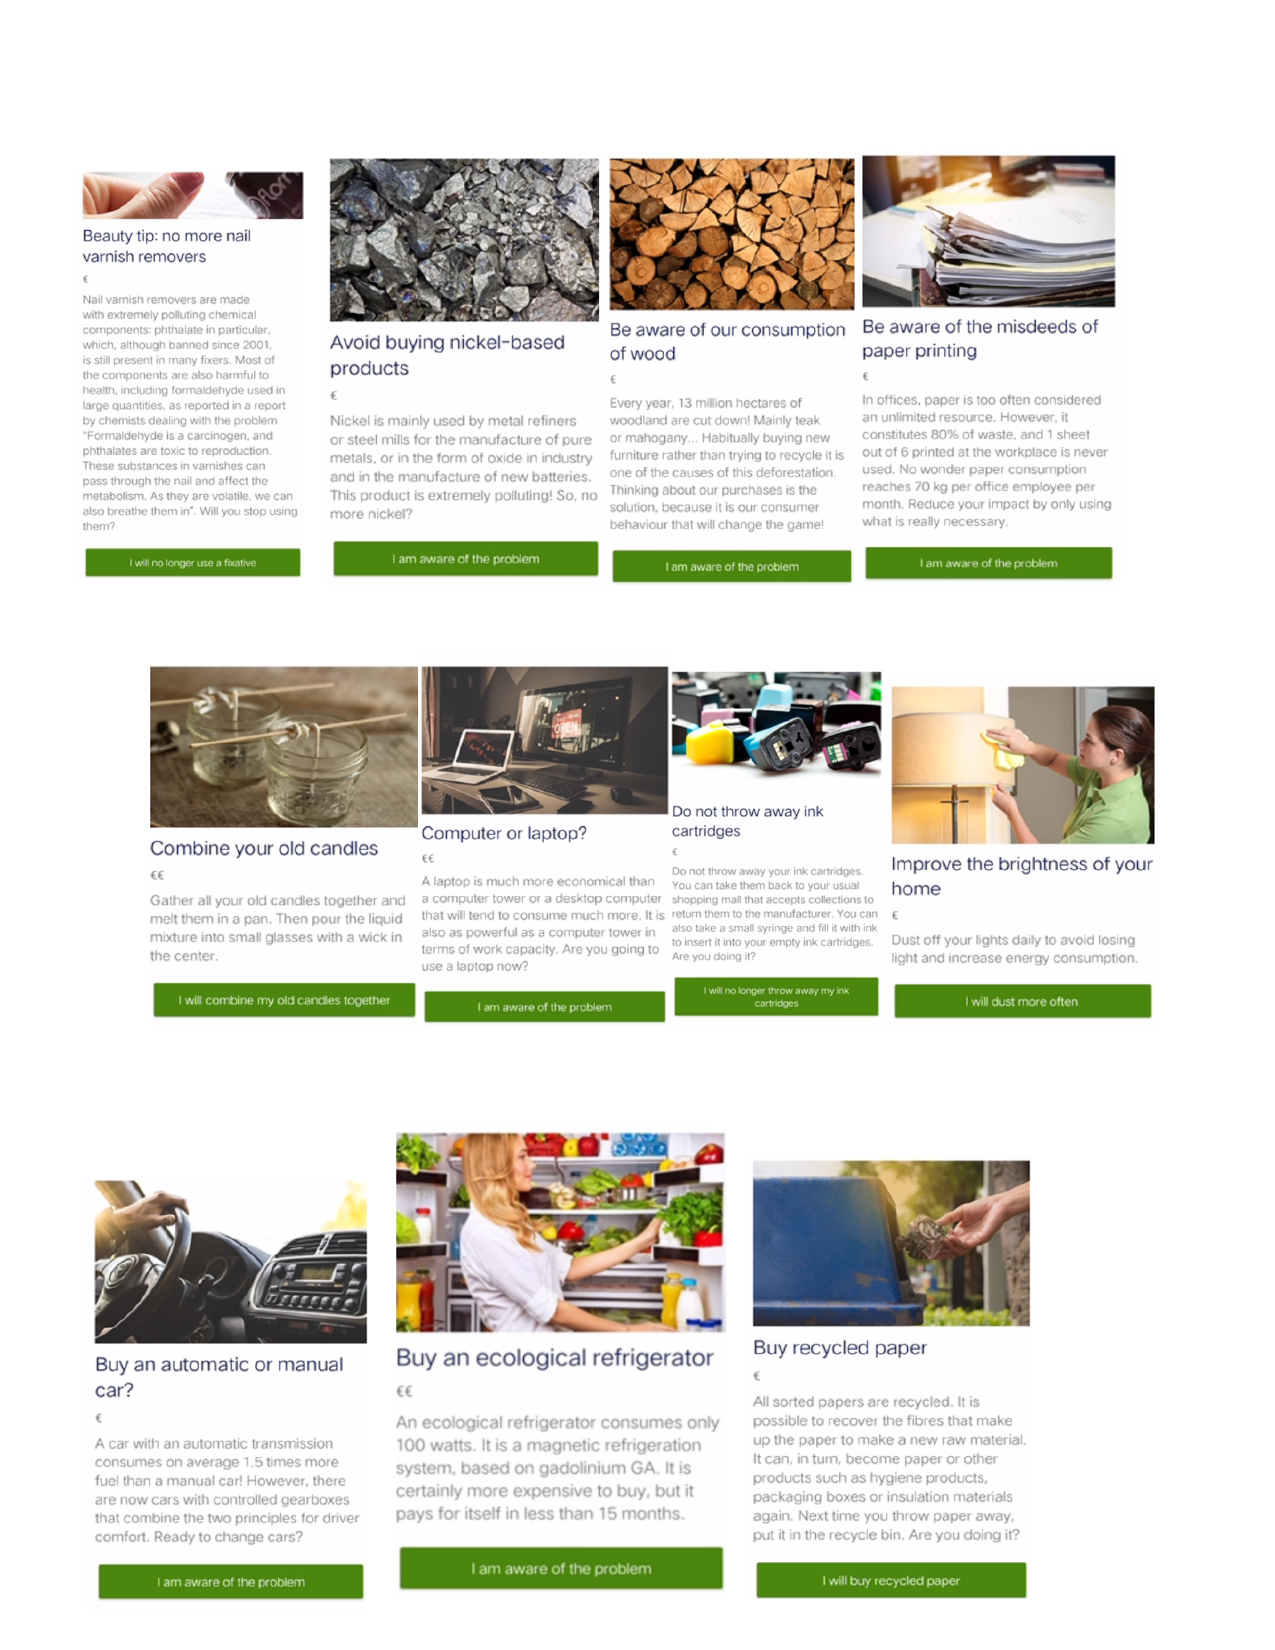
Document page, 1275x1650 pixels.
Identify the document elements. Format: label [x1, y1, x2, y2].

picture [396, 1126, 727, 1599]
picture [743, 1156, 1031, 1599]
picture [76, 171, 305, 578]
picture [86, 1175, 368, 1610]
picture [322, 150, 1123, 586]
picture [150, 651, 1161, 1026]
